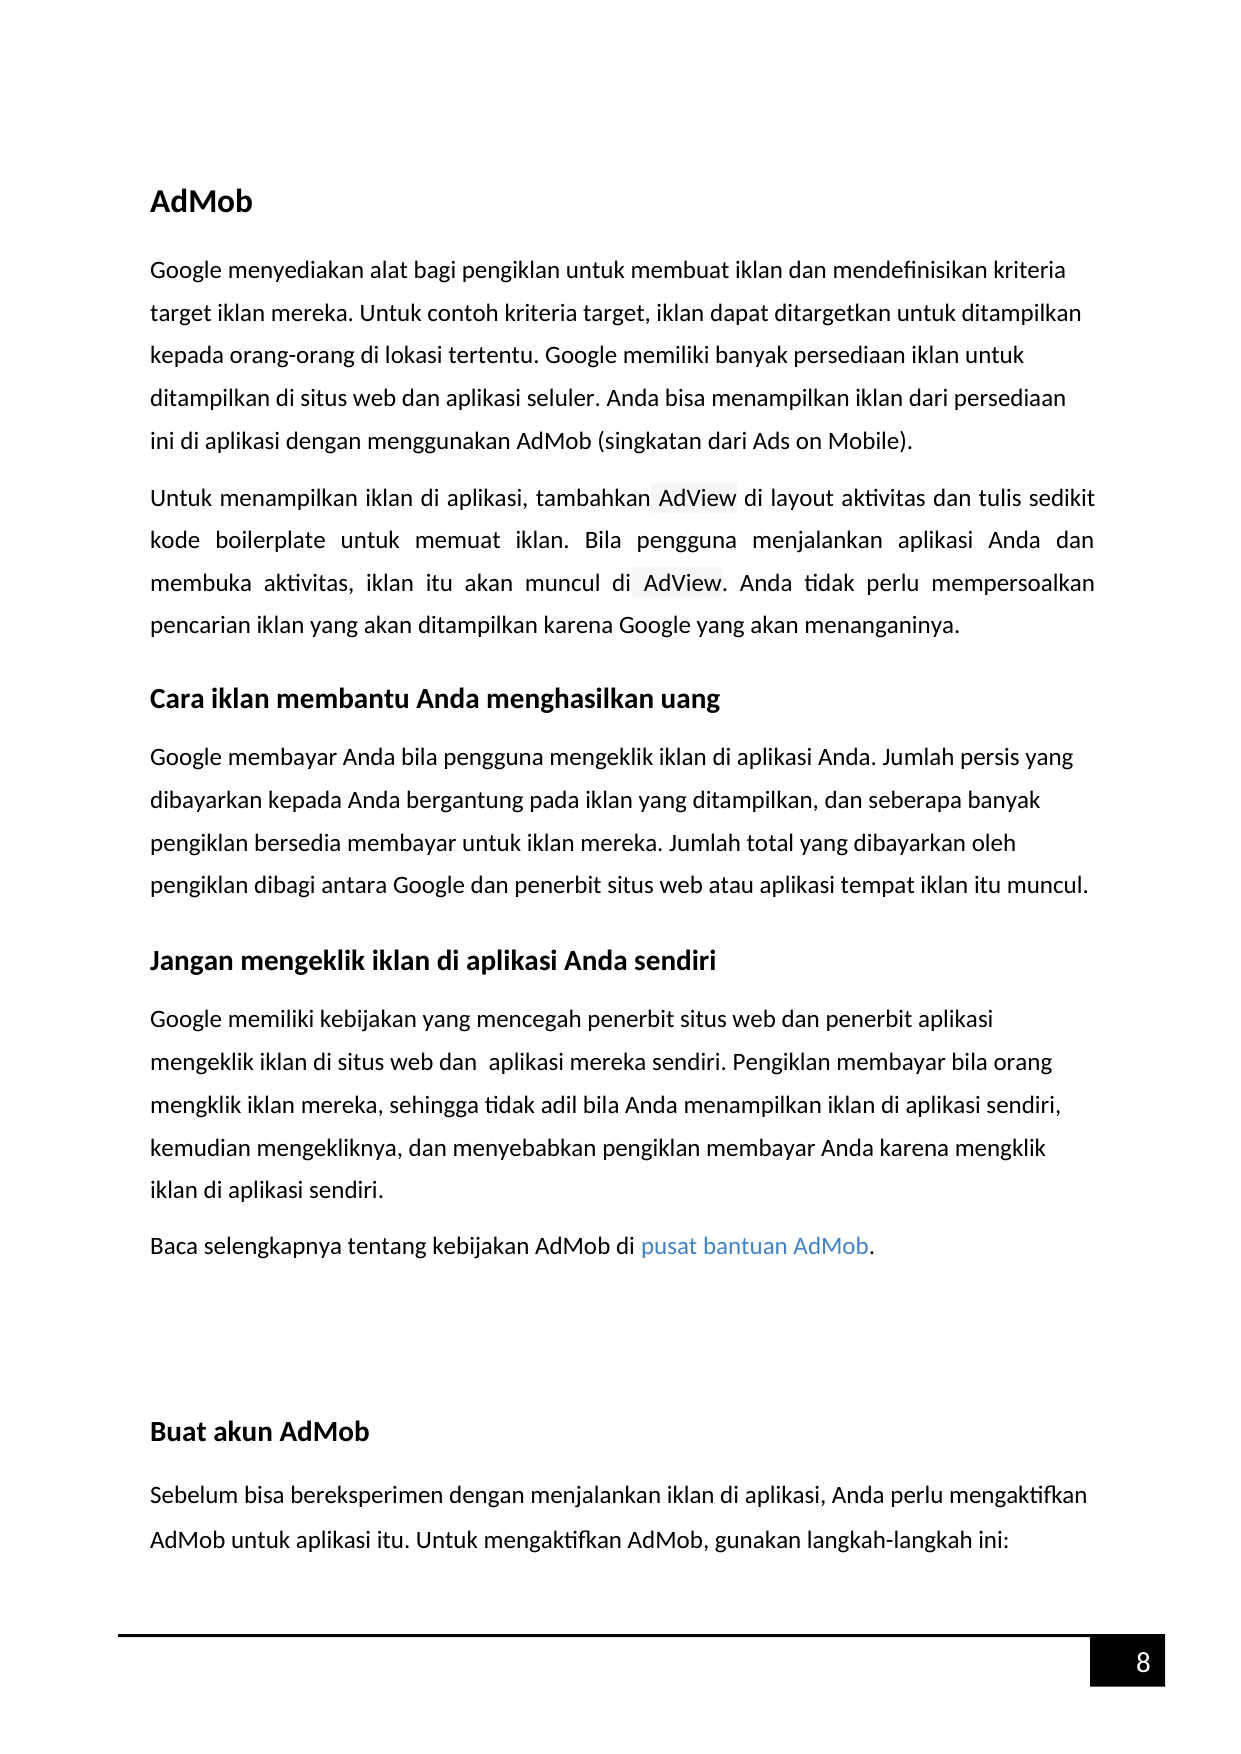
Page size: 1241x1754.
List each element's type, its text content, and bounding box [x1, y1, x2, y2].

text Buat akun AdMob [150, 1413, 1090, 1448]
text Sebelum bisa bereksperimen dengan menjalankan iklan di aplikasi, Anda perlu mengaktifkan AdMob untuk aplikasi itu. Untuk mengaktifkan AdMob, gunakan langkah-langkah ini: [150, 1479, 1096, 1555]
text Untuk menampilkan iklan di aplikasi, tambahkan AdView di layout aktivitas dan tulis sedikit kode boilerplate untuk memuat iklan. Bila pengguna menjalankan aplikasi Anda dan membuka aktivitas, iklan itu akan muncul di AdView. Anda tidak perlu mempersoalkan pencarian iklan yang akan ditampilkan karena Google yang akan menanganinya. [150, 482, 1096, 639]
text Google menyediakan alat bagi pengiklan untuk membuat iklan dan mendefinisikan kriteria target iklan mereka. Untuk contoh kriteria target, iklan dapat ditargetkan untuk ditampilkan kepada orang-orang di lokasi tertentu. Google memiliki banyak persediaan iklan untuk ditampilkan di situs web dan aplikasi seluler. Anda bisa menampilkan iklan dari persediaan ini di aplikasi dengan menggunakan AdMob (singkatan dari Ads on Mobile). [150, 254, 1096, 455]
subtitle Jangan mengeklik iklan di aplikasi Anda sendiri [150, 942, 1090, 977]
subtitle AdMob [150, 180, 1090, 221]
subtitle Cara iklan membantu Anda menghasilkan uang [150, 680, 1090, 716]
text Baca selengkapnya tentang kebijakan AdMob di pusat bantuan AdMob. [150, 1231, 1090, 1261]
text Google memiliki kebijakan yang mencegah penerbit situs web dan penerbit aplikasi mengeklik iklan di situs web dan aplikasi mereka sendiri. Pengiklan membayar bila orang mengklik iklan mereka, sehingga tidak adil bila Anda menampilkan iklan di aplikasi sendiri, kemudian mengekliknya, dan menyebabkan pengiklan membayar Anda karena mengklik iklan di aplikasi sendiri. [150, 1003, 1096, 1205]
text Google membayar Anda bila pengguna mengeklik iklan di aplikasi Anda. Jumlah persis yang dibayarkan kepada Anda bergantung pada iklan yang ditampilkan, dan seberapa banyak pengiklan bersedia membayar untuk iklan mereka. Jumlah total yang dibayarkan oleh pengiklan dibagi antara Google dan penerbit situs web atau aplikasi tempat iklan itu muncul. [150, 742, 1096, 900]
